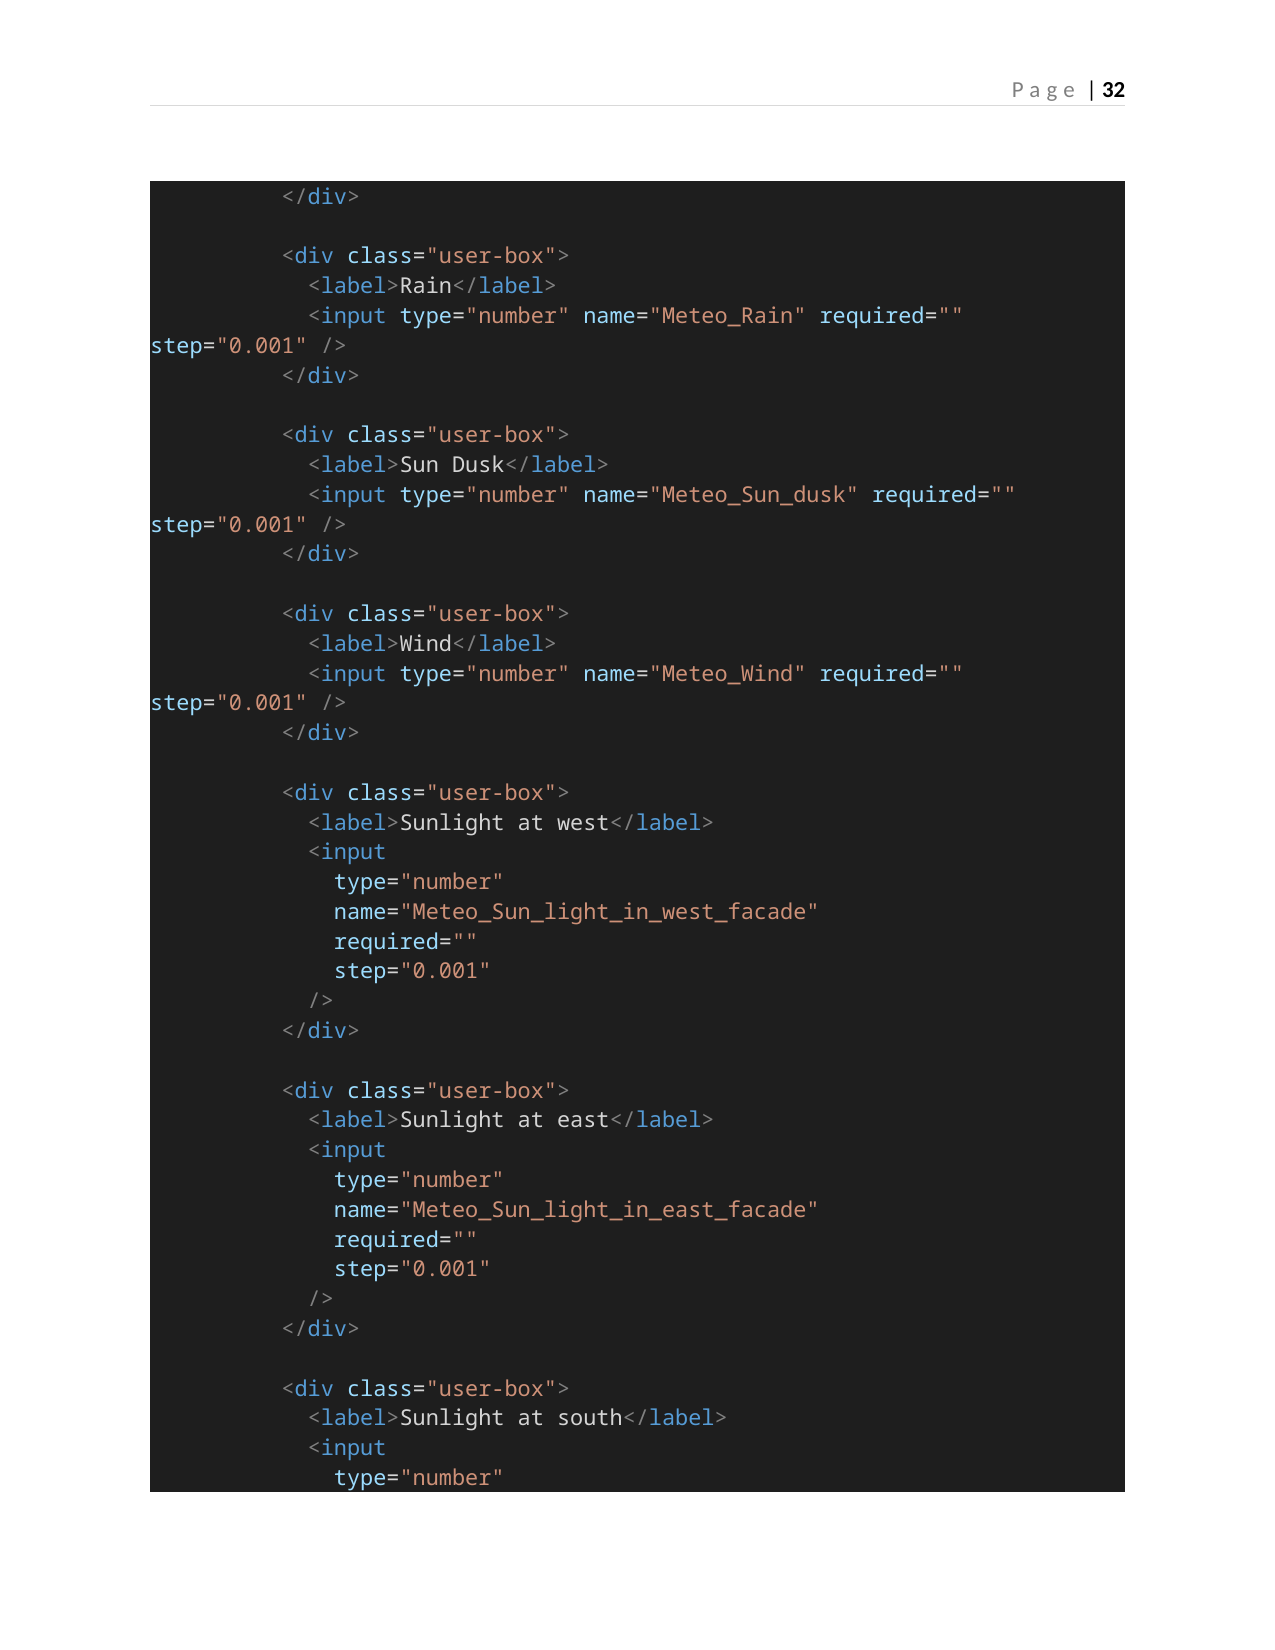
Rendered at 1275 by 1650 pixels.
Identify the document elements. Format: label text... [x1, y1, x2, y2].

text </div> [150, 1313, 1125, 1343]
text <label>Rain</label> [150, 270, 1125, 300]
text </div> [150, 717, 1125, 747]
text required="" [150, 1224, 1125, 1253]
text /> [150, 985, 1125, 1015]
text name="Meteo_Sun_light_in_east_facade" [150, 1194, 1125, 1224]
text type="number" [150, 866, 1125, 896]
text </div> [150, 360, 1125, 389]
text </div> [150, 181, 1125, 211]
text <div class="user-box"> [150, 777, 1125, 807]
text <div class="user-box"> [150, 241, 1125, 270]
text <label>Sunlight at east</label> [150, 1104, 1125, 1134]
text <input type="number" name="Meteo_Rain" required="" step="0.001" /> [150, 300, 1125, 360]
text <div class="user-box"> [150, 419, 1125, 449]
text /> [150, 1283, 1125, 1313]
text type="number" [150, 1462, 1125, 1492]
text step="0.001" [150, 956, 1125, 985]
text <label>Sunlight at west</label> [150, 807, 1125, 836]
text <div class="user-box"> [150, 598, 1125, 628]
text <input type="number" name="Meteo_Wind" required="" step="0.001" /> [150, 658, 1125, 717]
text type="number" [150, 1164, 1125, 1194]
text <div class="user-box"> [150, 1373, 1125, 1402]
text required="" [150, 926, 1125, 956]
text </div> [150, 538, 1125, 568]
text <div class="user-box"> [150, 1075, 1125, 1104]
text <label>Sun Dusk</label> [150, 449, 1125, 479]
text <label>Wind</label> [150, 628, 1125, 658]
text <input [150, 836, 1125, 866]
text </div> [150, 1015, 1125, 1045]
text <input [150, 1432, 1125, 1462]
text step="0.001" [150, 1253, 1125, 1283]
text <input type="number" name="Meteo_Sun_dusk" required="" step="0.001" /> [150, 479, 1125, 538]
text <input [150, 1134, 1125, 1164]
text name="Meteo_Sun_light_in_west_facade" [150, 896, 1125, 926]
text <label>Sunlight at south</label> [150, 1402, 1125, 1432]
